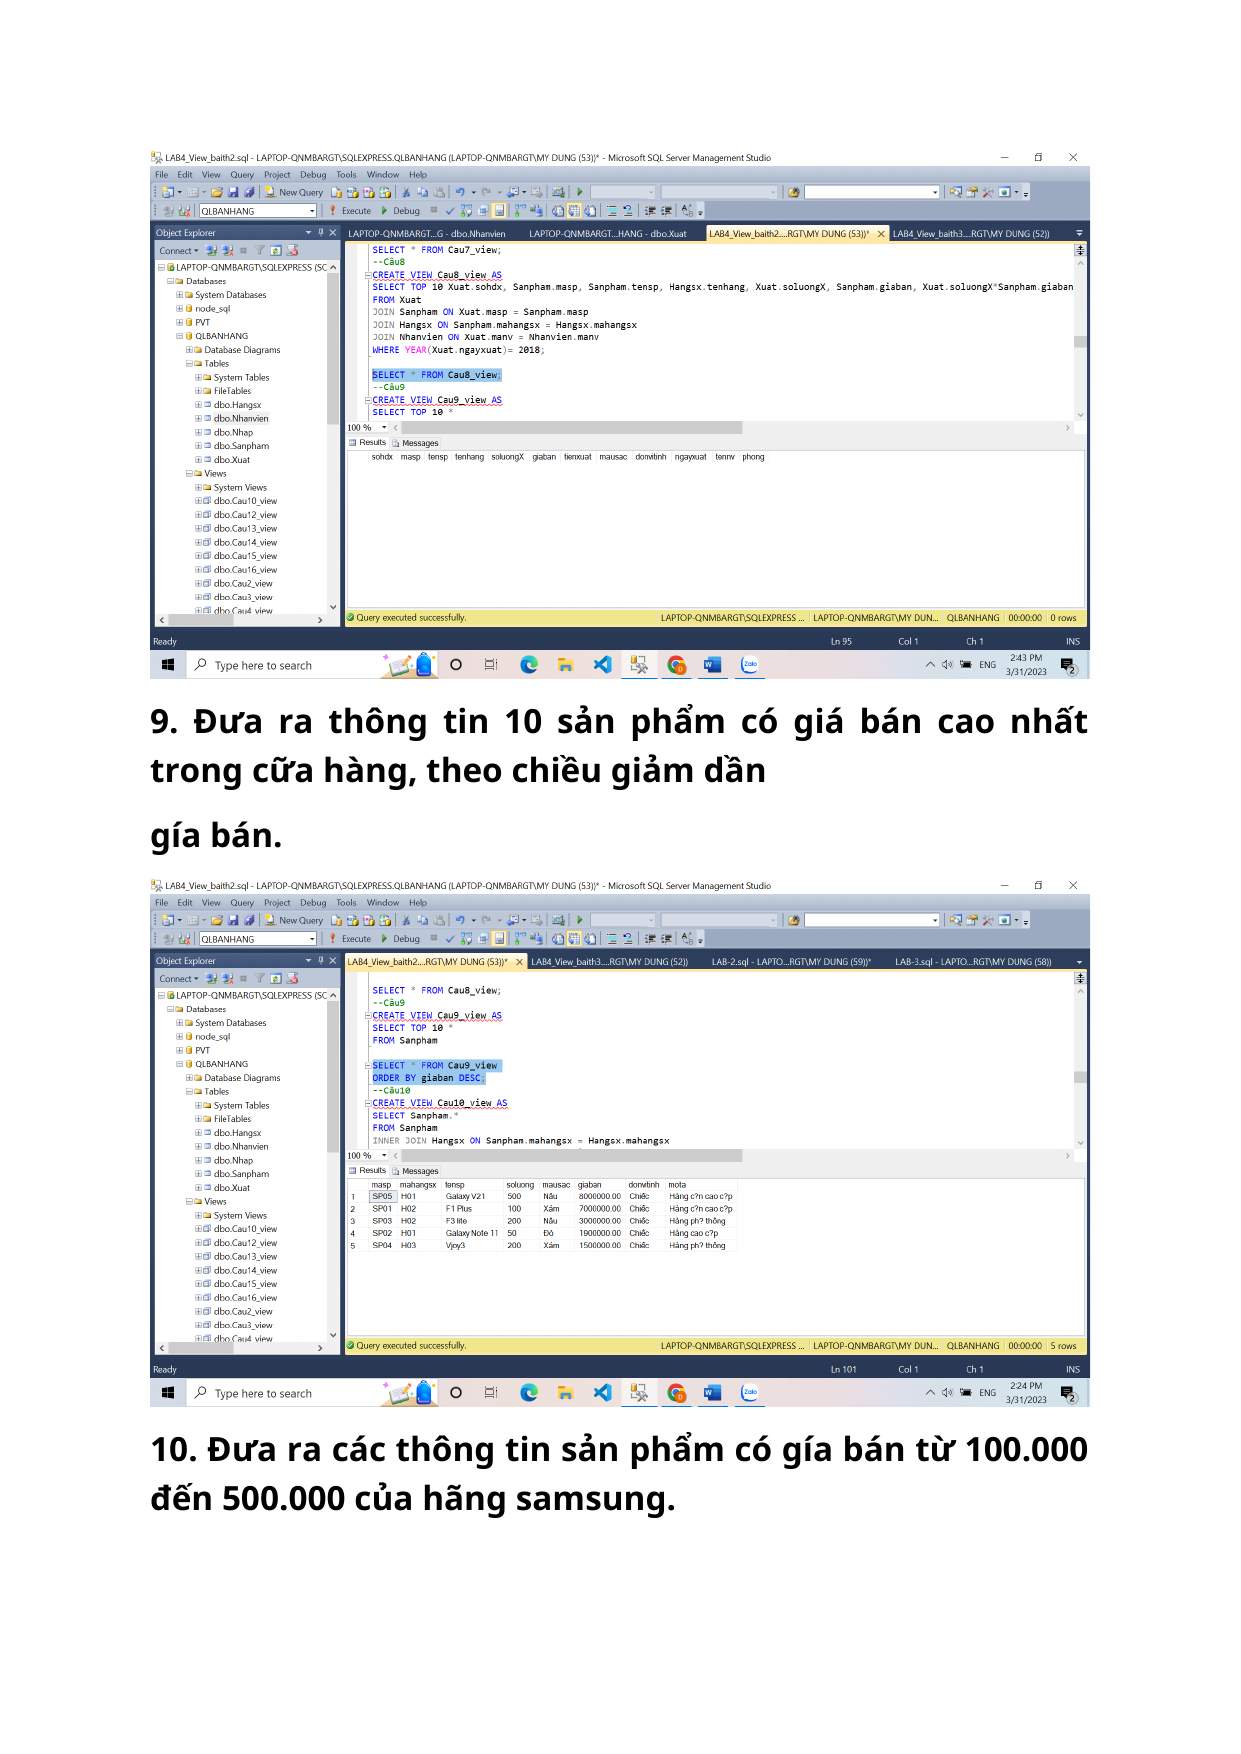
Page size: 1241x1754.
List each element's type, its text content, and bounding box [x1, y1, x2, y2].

picture [150, 877, 1091, 1407]
text 9. Đưa ra thông tin 10 sản phẩm có giá bán cao nhất trong cữa hàng, theo chiều giảm dần [150, 698, 1090, 792]
picture [150, 150, 1091, 679]
text 10. Đưa ra các thông tin sản phẩm có gía bán từ 100.000 đến 500.000 của hãng samsung. [150, 1426, 1090, 1520]
text gía bán. [150, 812, 1090, 858]
